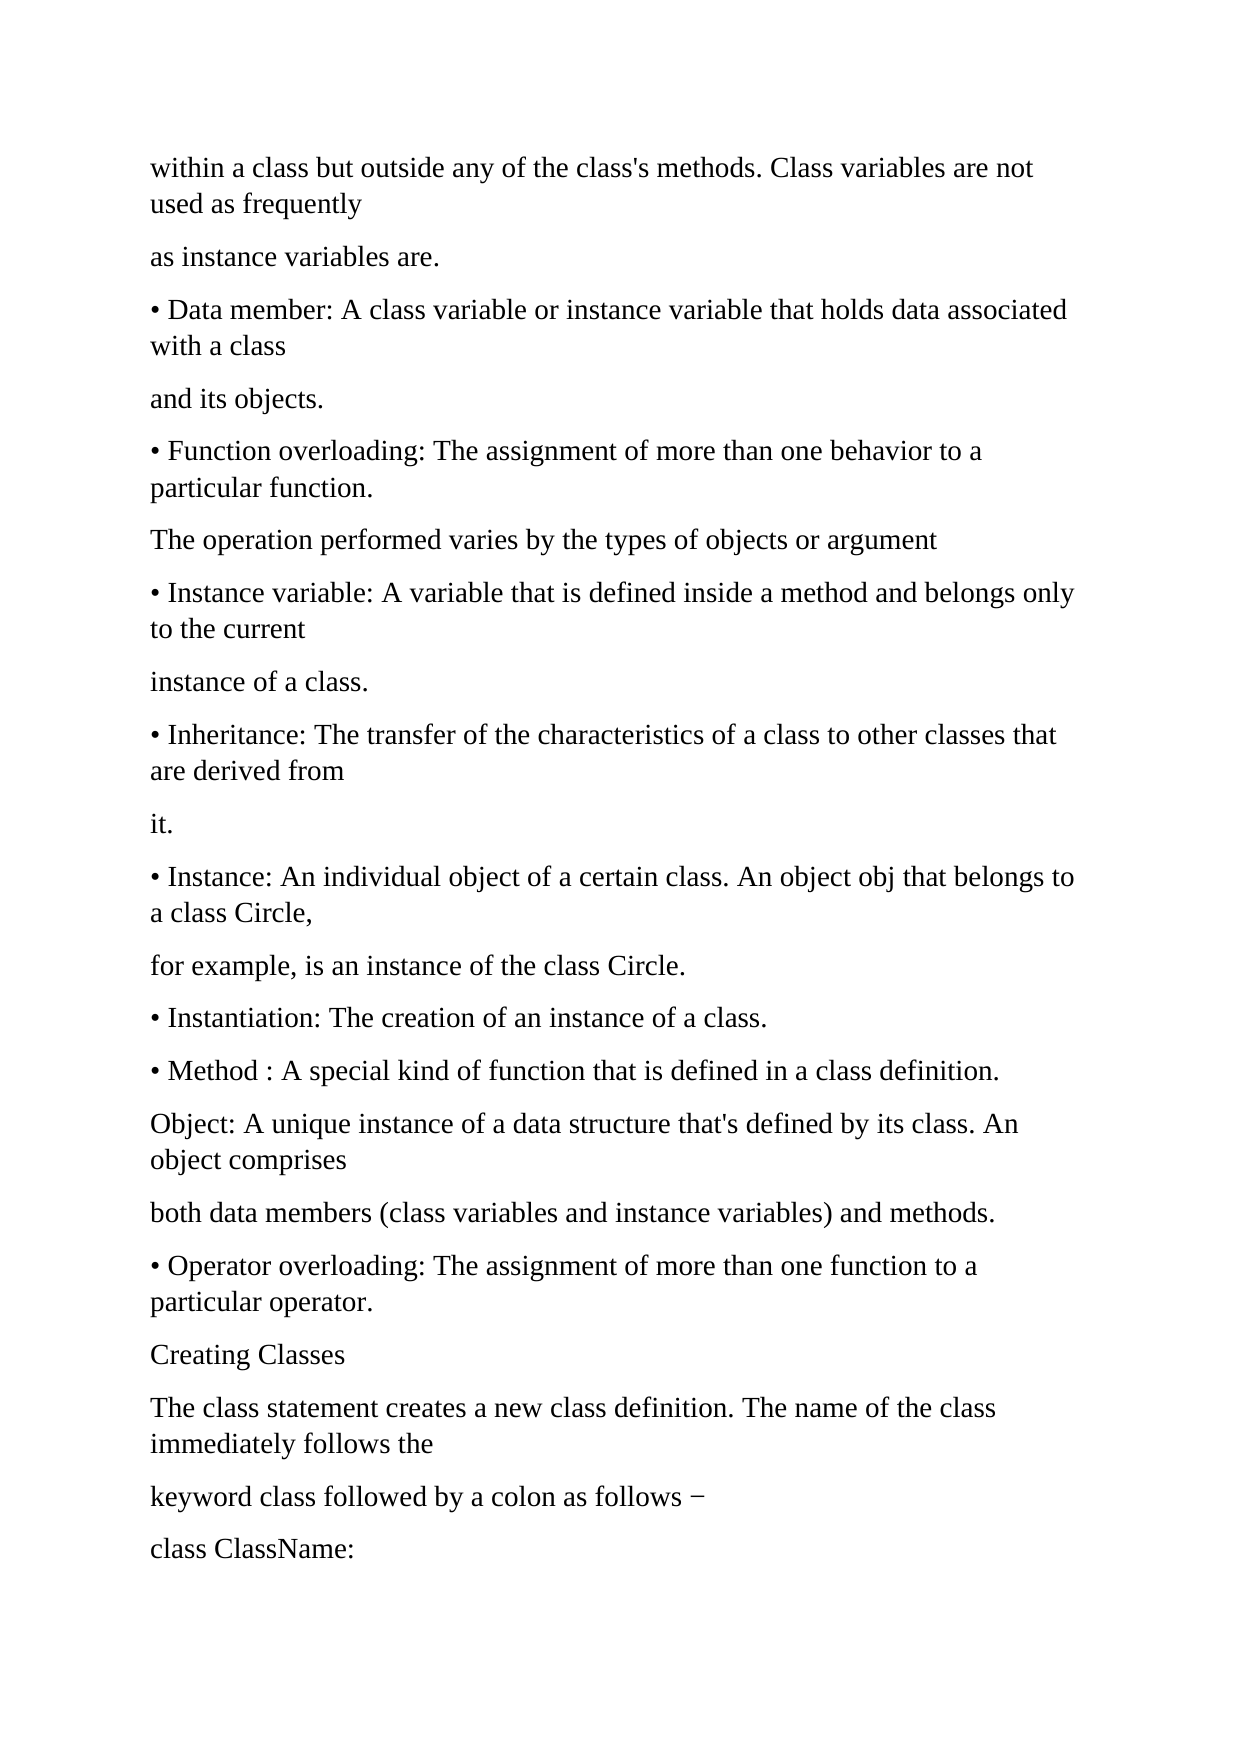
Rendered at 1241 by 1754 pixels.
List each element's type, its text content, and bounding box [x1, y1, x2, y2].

text • Instance variable: A variable that is defined inside a method and belongs only to the current [150, 575, 1090, 645]
text • Method : A special kind of function that is defined in a class definition. [150, 1053, 1090, 1087]
text • Inheritance: The transfer of the characteristics of a class to other classes that are derived from [150, 717, 1090, 787]
text The operation performed varies by the types of objects or argument [150, 522, 1090, 556]
text keyword class followed by a colon as follows − [150, 1479, 1090, 1512]
text for example, is an instance of the class Circle. [150, 948, 1090, 981]
text as instance variables are. [150, 239, 1090, 272]
text • Operator overloading: The assignment of more than one function to a particular operator. [150, 1248, 1090, 1318]
text it. [150, 806, 1090, 839]
text class ClassName: [150, 1532, 1090, 1565]
text and its objects. [150, 381, 1090, 414]
text • Data member: A class variable or instance variable that holds data associated with a class [150, 292, 1090, 361]
text instance of a class. [150, 664, 1090, 698]
text Creating Classes [150, 1337, 1090, 1371]
text Object: A unique instance of a data structure that's defined by its class. An object comprises [150, 1106, 1090, 1176]
text • Instantiation: The creation of an instance of a class. [150, 1001, 1090, 1034]
text both data members (class variables and instance variables) and methods. [150, 1195, 1090, 1229]
text within a class but outside any of the class's methods. Class variables are not used as frequently [150, 150, 1090, 220]
text The class statement creates a new class definition. The name of the class immediately follows the [150, 1390, 1090, 1459]
text • Function overloading: The assignment of more than one behavior to a particular function. [150, 433, 1090, 503]
text • Instance: An individual object of a certain class. An object obj that belongs to a class Circle, [150, 859, 1090, 928]
